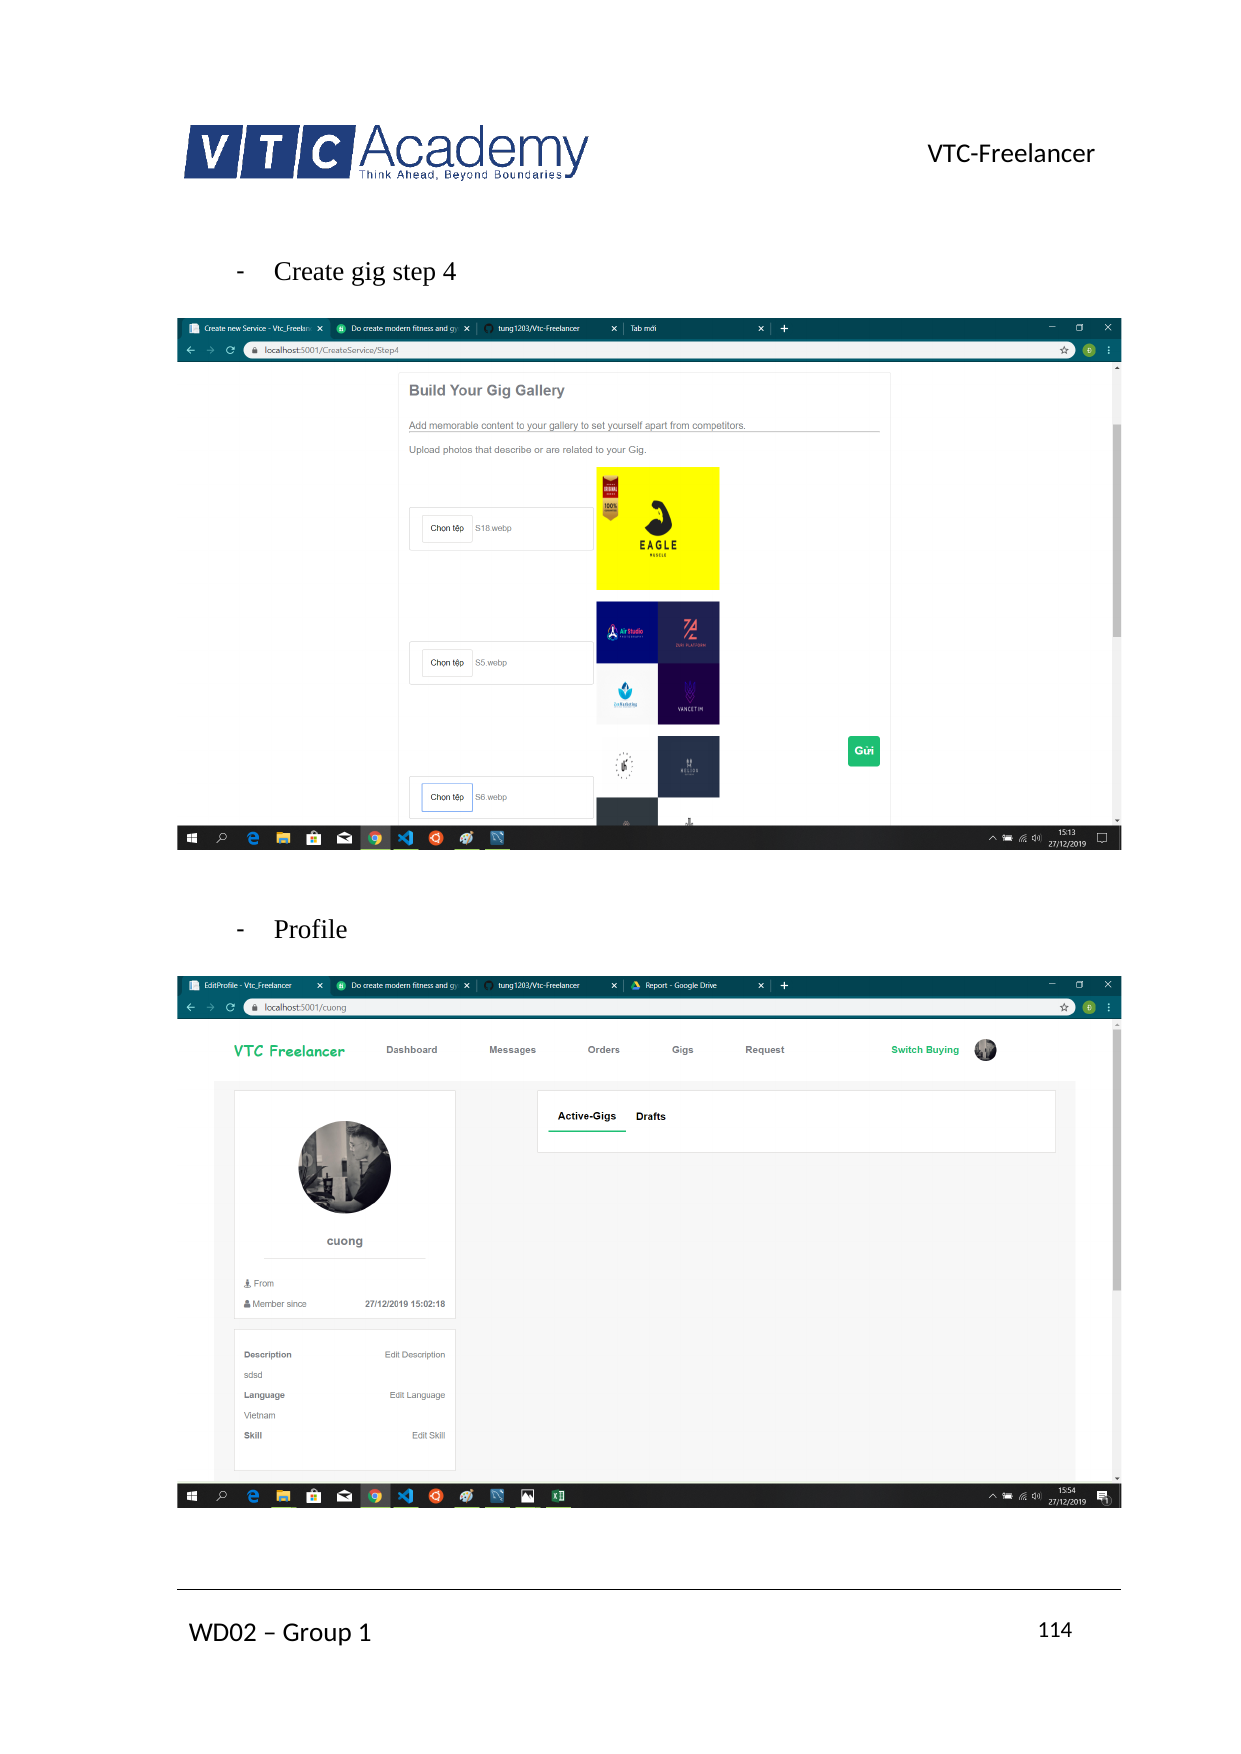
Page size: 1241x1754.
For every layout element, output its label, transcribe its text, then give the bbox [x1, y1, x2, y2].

picture [169, 112, 603, 193]
picture [177, 976, 1122, 1508]
picture [177, 318, 1122, 850]
list Profile [236, 912, 1122, 945]
list Create gig step 4 [236, 254, 1122, 287]
